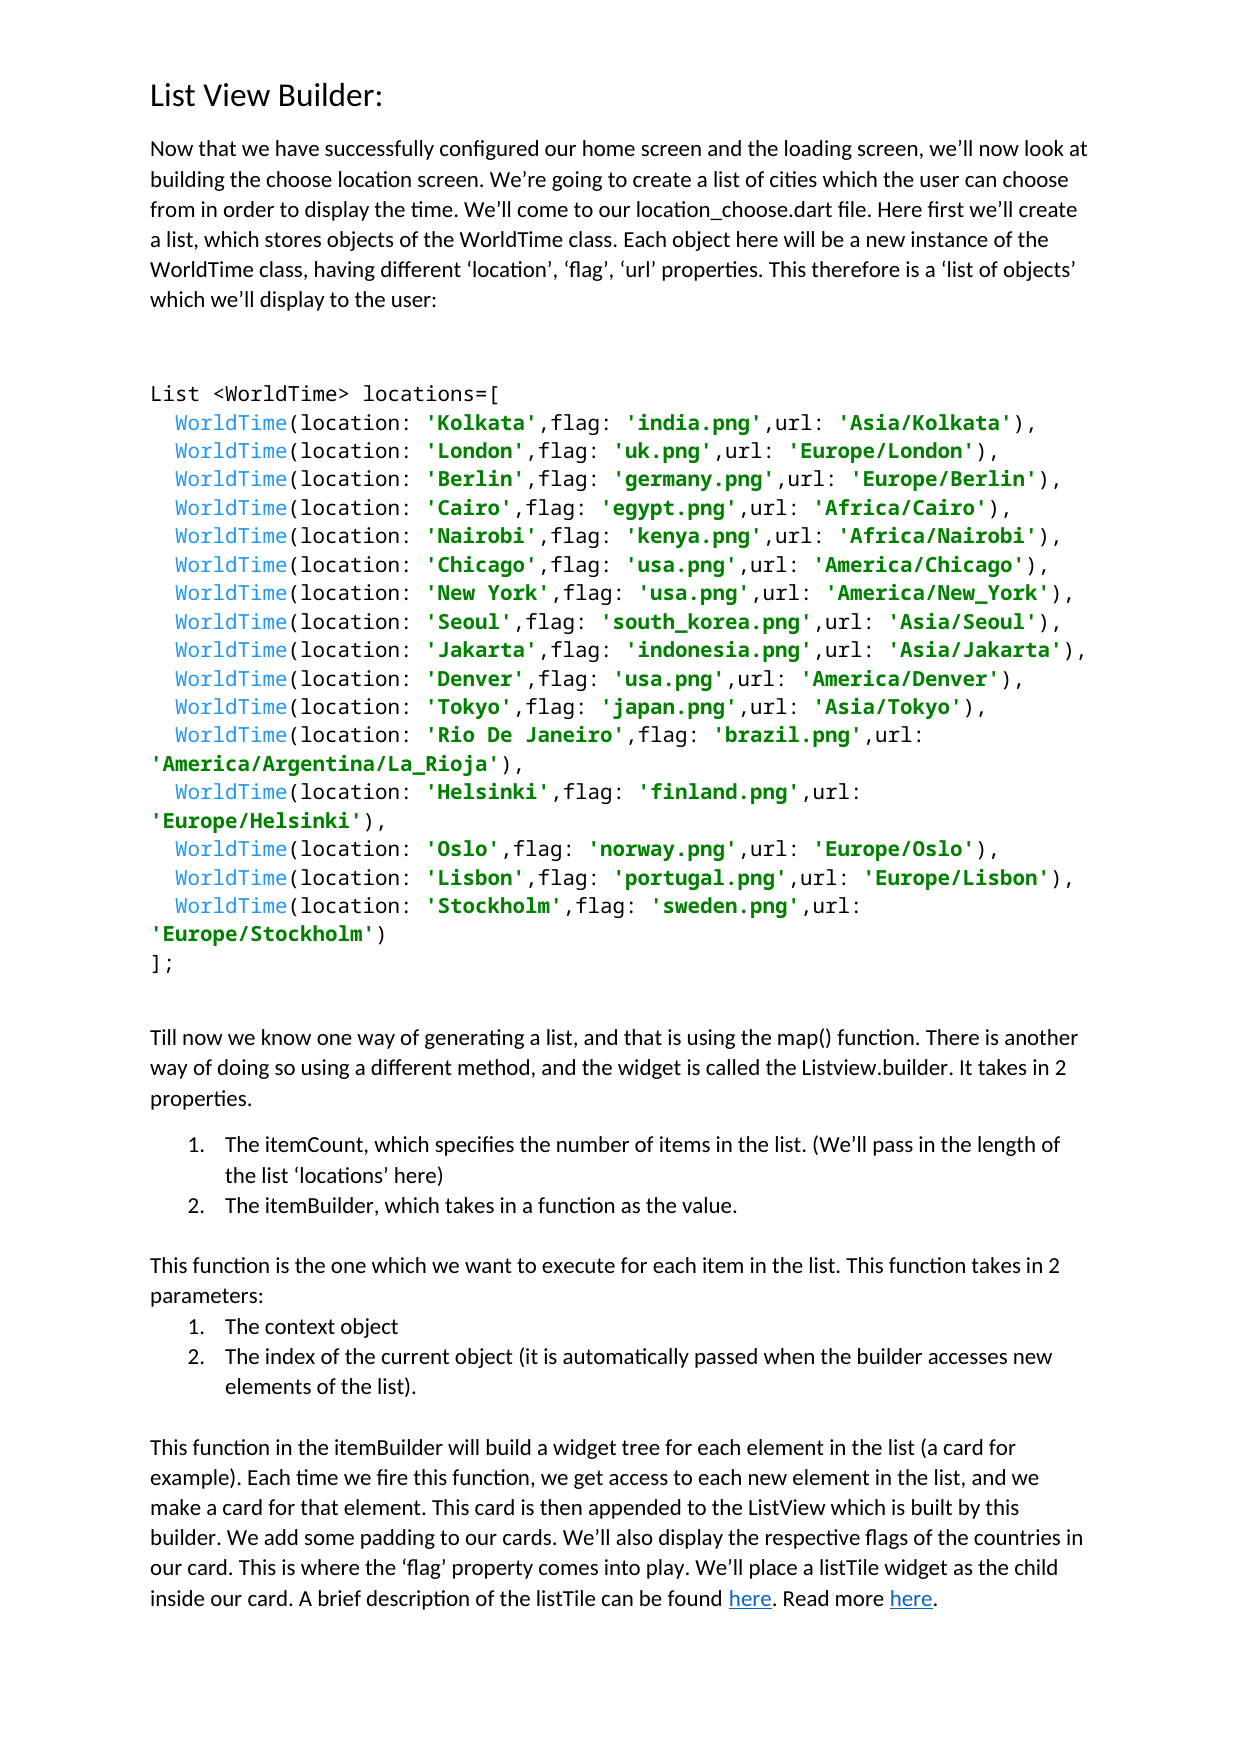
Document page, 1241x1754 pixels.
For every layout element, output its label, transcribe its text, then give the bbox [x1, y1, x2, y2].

text Till now we know one way of generating a list, and that is using the map() function. There is another way of doing so using a different method, and the widget is called the Listview.builder. It takes in 2 properties. [150, 1023, 1090, 1112]
list The itemCount, which specifies the number of items in the list. (We’ll pass in the length of the list ‘locations’ here) [187, 1131, 1090, 1189]
list The index of the current object (it is automatically passed when the builder accesses new elements of the list). [187, 1342, 1090, 1400]
list The context object [187, 1312, 1090, 1340]
text List <WorldTime> locations=[ WorldTime(location: 'Kolkata',flag: 'india.png',url: 'Asia/Kolkata'), WorldTime(location: 'London',flag: 'uk.png',url: 'Europe/London'), WorldTime(location: 'Berlin',flag: 'germany.png',url: 'Europe/Berlin'), WorldTime(location: 'Cairo',flag: 'egypt.png',url: 'Africa/Cairo'), WorldTime(location: 'Nairobi',flag: 'kenya.png',url: 'Africa/Nairobi'), WorldTime(location: 'Chicago',flag: 'usa.png',url: 'America/Chicago'), WorldTime(location: 'New York',flag: 'usa.png',url: 'America/New_York'), WorldTime(location: 'Seoul',flag: 'south_korea.png',url: 'Asia/Seoul'), WorldTime(location: 'Jakarta',flag: 'indonesia.png',url: 'Asia/Jakarta'), WorldTime(location: 'Denver',flag: 'usa.png',url: 'America/Denver'), WorldTime(location: 'Tokyo',flag: 'japan.png',url: 'Asia/Tokyo'), WorldTime(location: 'Rio De Janeiro',flag: 'brazil.png',url: 'America/Argentina/La_Rioja'), WorldTime(location: 'Helsinki',flag: 'finland.png',url: 'Europe/Helsinki'), WorldTime(location: 'Oslo',flag: 'norway.png',url: 'Europe/Oslo'), WorldTime(location: 'Lisbon',flag: 'portugal.png',url: 'Europe/Lisbon'), WorldTime(location: 'Stockholm',flag: 'sweden.png',url: 'Europe/Stockholm') ]; [150, 379, 1090, 976]
list The itemBuilder, which takes in a function as the value. [187, 1191, 1090, 1219]
list This function in the itemBuilder will build a widget tree for each element in the list (a card for example). Each time we fire this function, we get access to each new element in the list, and we make a card for that element. This card is then appended to the ListView which is built by this builder. We add some padding to our cards. We’ll also display the respective flags of the countries in our card. This is where the ‘flag’ property comes into play. We’ll place a listTile widget as the child inside our card. A brief description of the listTile can be found here. Read more here. [150, 1433, 1090, 1612]
text Now that we have successfully configured our home screen and the loading screen, we’ll now look at building the choose location screen. We’re going to create a list of cities which the user can choose from in order to display the time. We’ll come to our location_choose.dart file. Here first we’ll create a list, which stores objects of the WorldTime class. Each object here will be a new instance of the WorldTime class, having different ‘location’, ‘flag’, ‘url’ properties. This therefore is a ‘list of objects’ which we’ll display to the user: [150, 134, 1090, 313]
list This function is the one which we want to execute for each item in the list. This function takes in 2 parameters: [150, 1251, 1090, 1310]
text List View Builder: [150, 74, 1090, 114]
